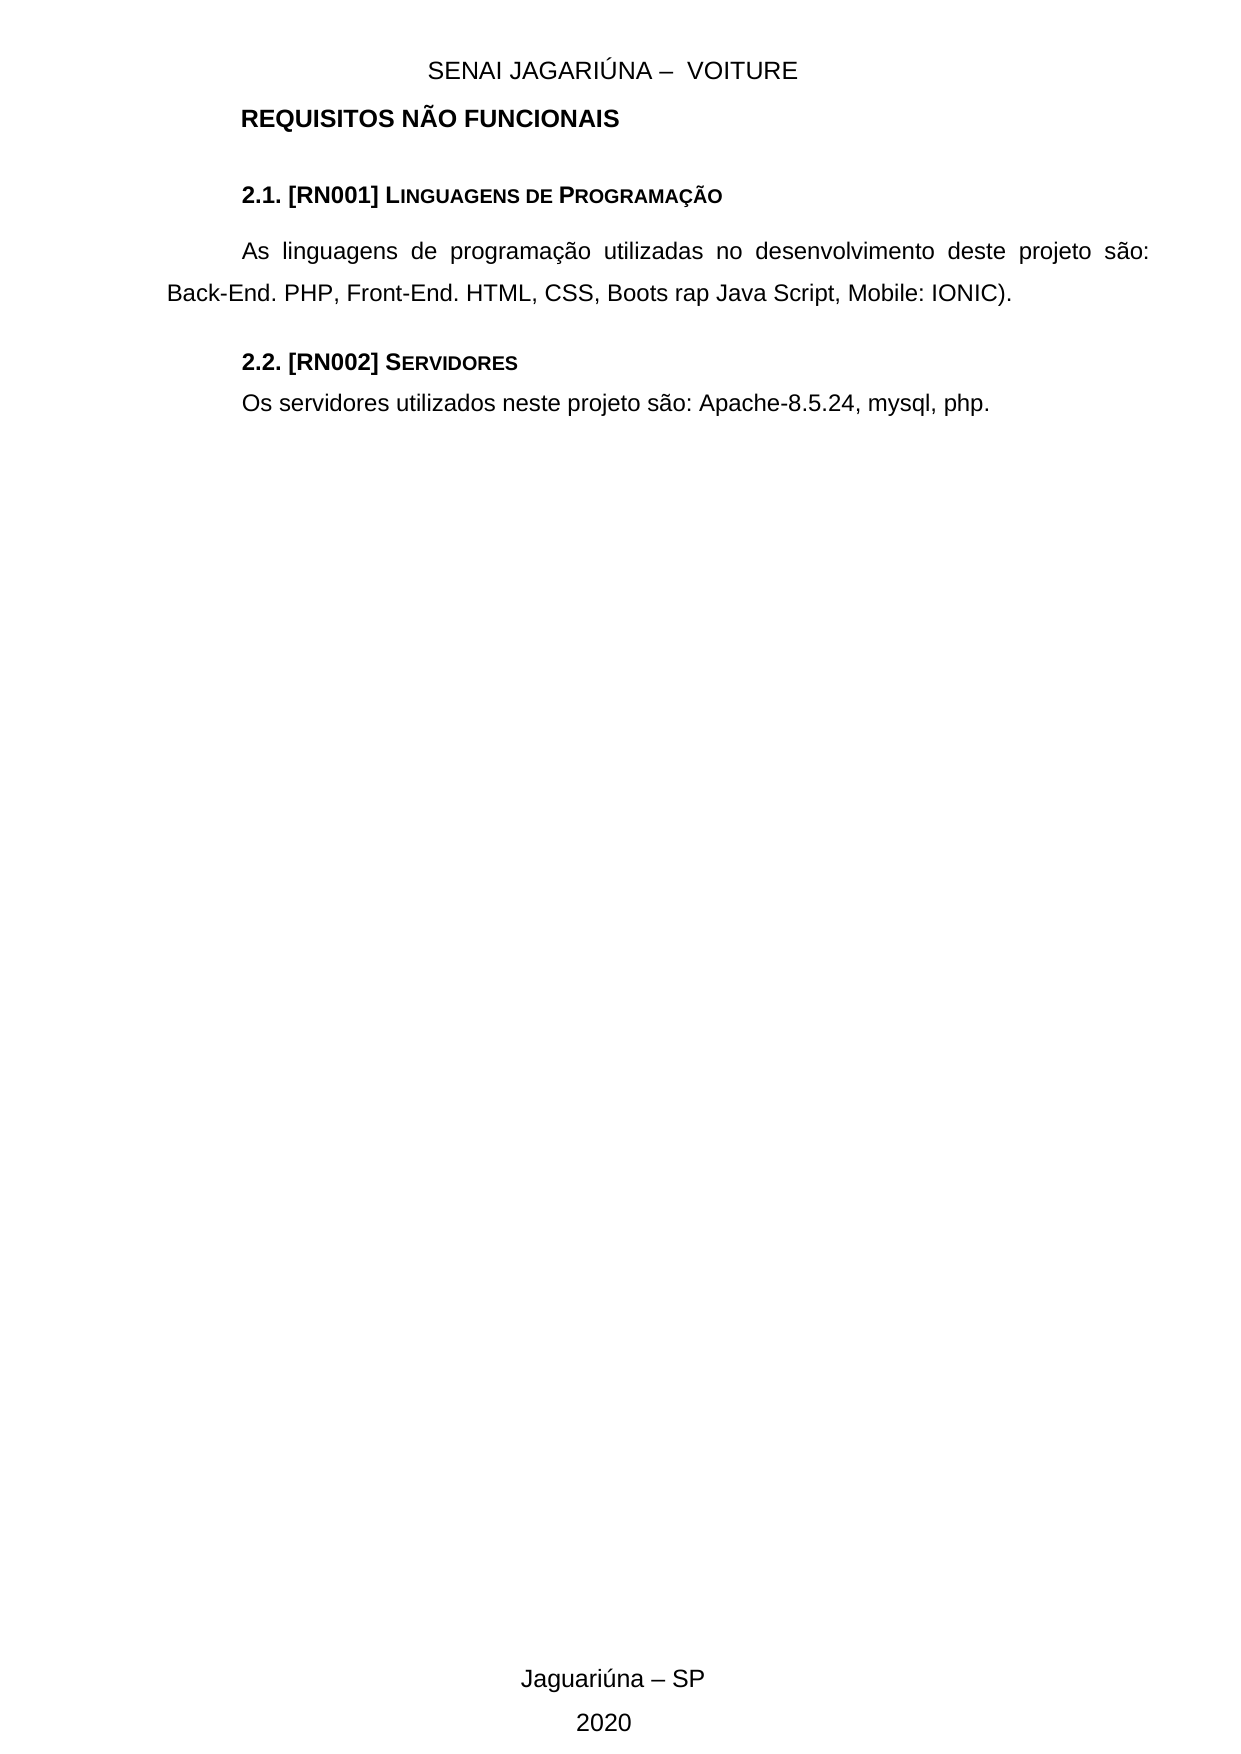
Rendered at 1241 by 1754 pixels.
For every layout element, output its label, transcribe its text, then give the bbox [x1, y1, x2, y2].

text Os servidores utilizados neste projeto são: Apache-8.5.24, mysql, php. [167, 389, 1151, 416]
subtitle REQUISITOS NÃO FUNCIONAIS [167, 104, 1151, 133]
text 2.2. [RN002] SERVIDORES [167, 347, 1151, 375]
text As linguagens de programação utilizadas no desenvolvimento deste projeto são: Back-End. PHP, Front-End. HTML, CSS, Boots rap Java Script, Mobile: IONIC). [167, 237, 1151, 306]
text 2.1. [RN001] LINGUAGENS DE PROGRAMAÇÃO [167, 181, 1151, 208]
